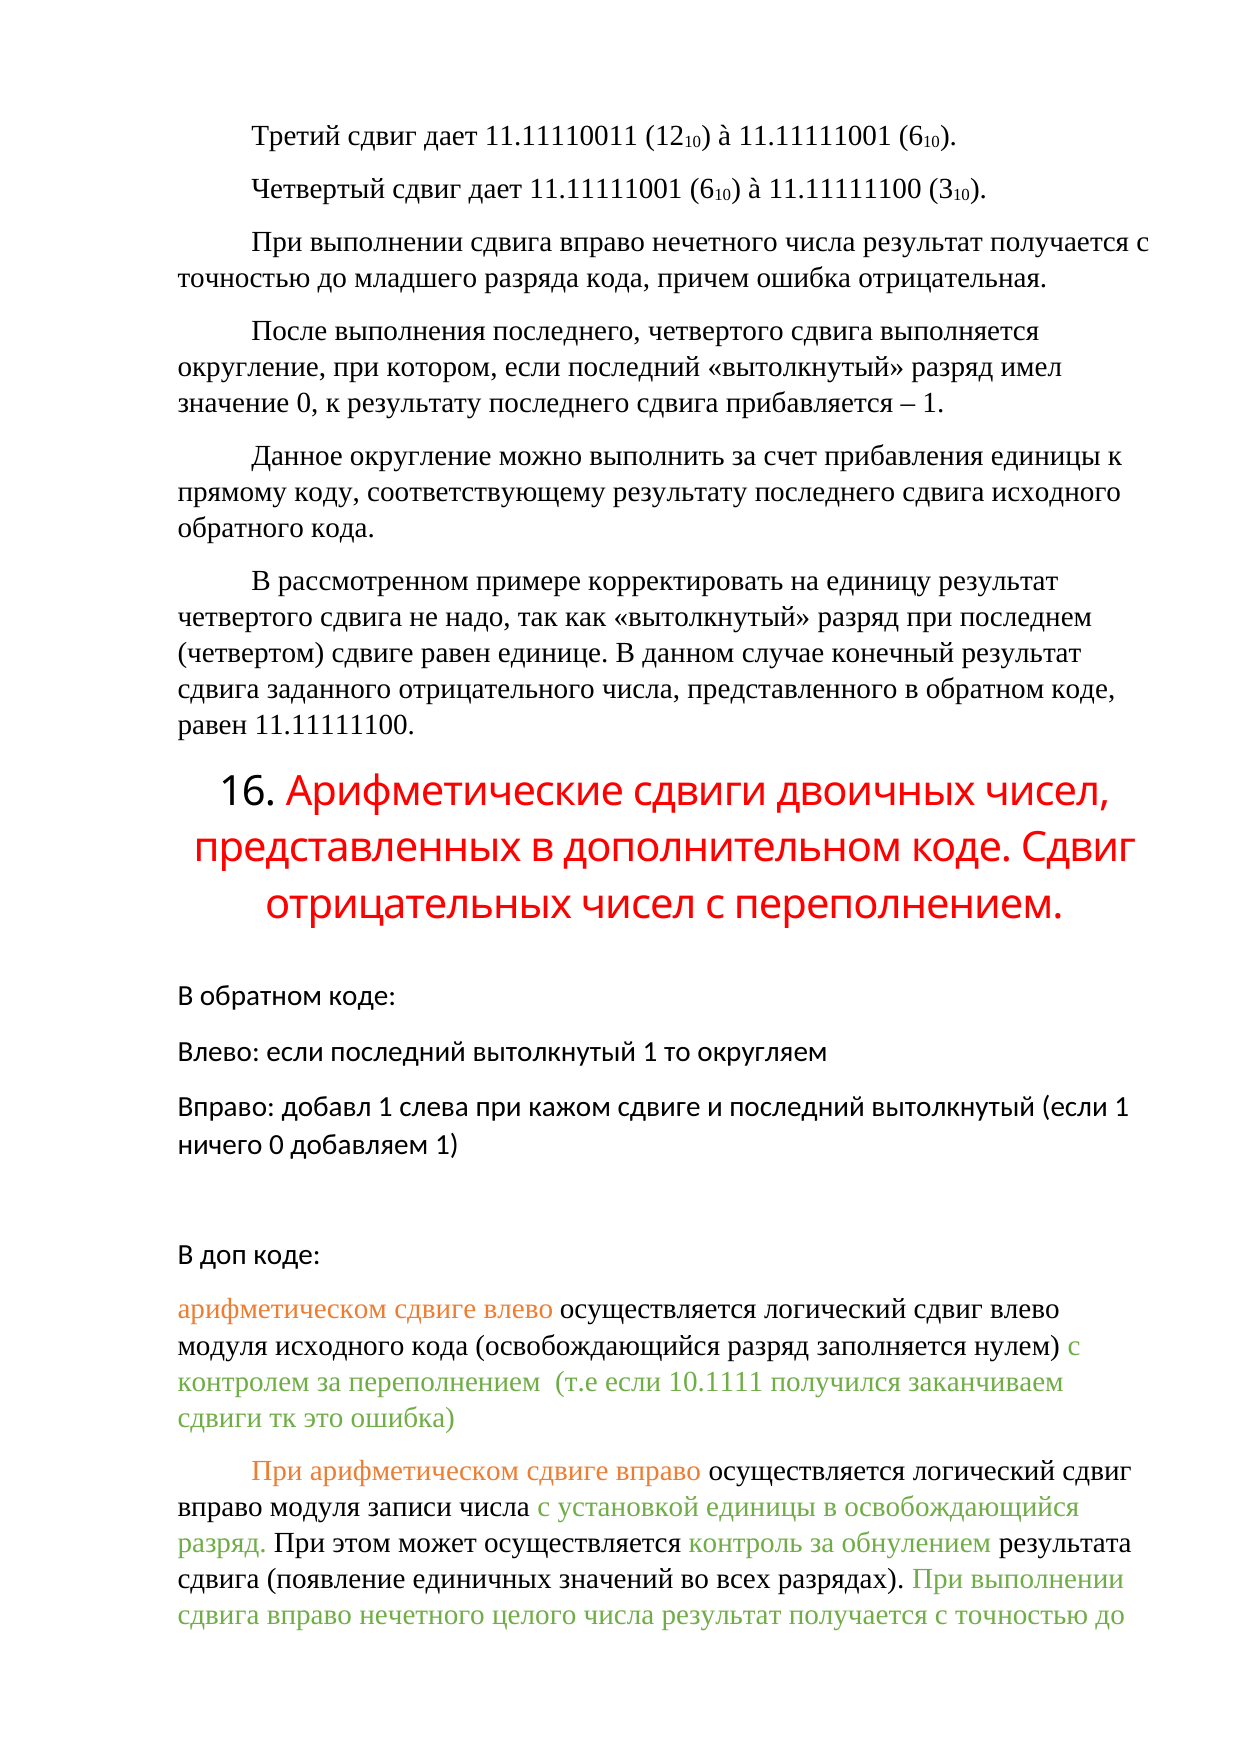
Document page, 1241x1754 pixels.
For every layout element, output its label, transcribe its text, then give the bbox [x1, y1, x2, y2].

text Данное округление можно выполнить за счет прибавления единицы к прямому коду, соответствующему результату последнего сдвига исходного обратного кода. [177, 438, 1152, 544]
text Вправо: добавл 1 слева при кажом сдвиге и последний вытолкнутый (если 1 ничего 0 добавляем 1) [177, 1088, 1152, 1162]
text Четвертый сдвиг дает 11.11111001 (610) à 11.11111100 (310). [177, 171, 1152, 204]
text В обратном коде: [177, 977, 1152, 1013]
text В доп коде: [177, 1236, 1152, 1272]
text При выполнении сдвига вправо нечетного числа результат получается с точностью до младшего разряда кода, причем ошибка отрицательная. [177, 224, 1152, 293]
title 16. Арифметические сдвиги двоичных чисел, представленных в дополнительном коде. Сдвиг отрицательных чисел с переполнением. [177, 760, 1152, 931]
text После выполнения последнего, четвертого сдвига выполняется округление, при котором, если последний «вытолкнутый» разряд имел значение 0, к результату последнего сдвига прибавляется – 1. [177, 313, 1152, 418]
text Третий сдвиг дает 11.11110011 (1210) à 11.11111001 (610). [177, 118, 1152, 152]
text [177, 1453, 1152, 1631]
text арифметическом сдвиге влево осуществляется логический сдвиг влево модуля исходного кода (освобождающийся разряд заполняется нулем) с контролем за переполнением (т.е если 10.1111 получился заканчиваем сдвиги тк это ошибка) [177, 1291, 1152, 1433]
text В рассмотренном примере корректировать на единицу результат четвертого сдвига не надо, так как «вытолкнутый» разряд при последнем (четвертом) сдвиге равен единице. В данном случае конечный результат сдвига заданного отрицательного числа, представленного в обратном коде, равен 11.11111100. [177, 563, 1152, 741]
text Влево: если последний вытолкнутый 1 то округляем [177, 1033, 1152, 1068]
